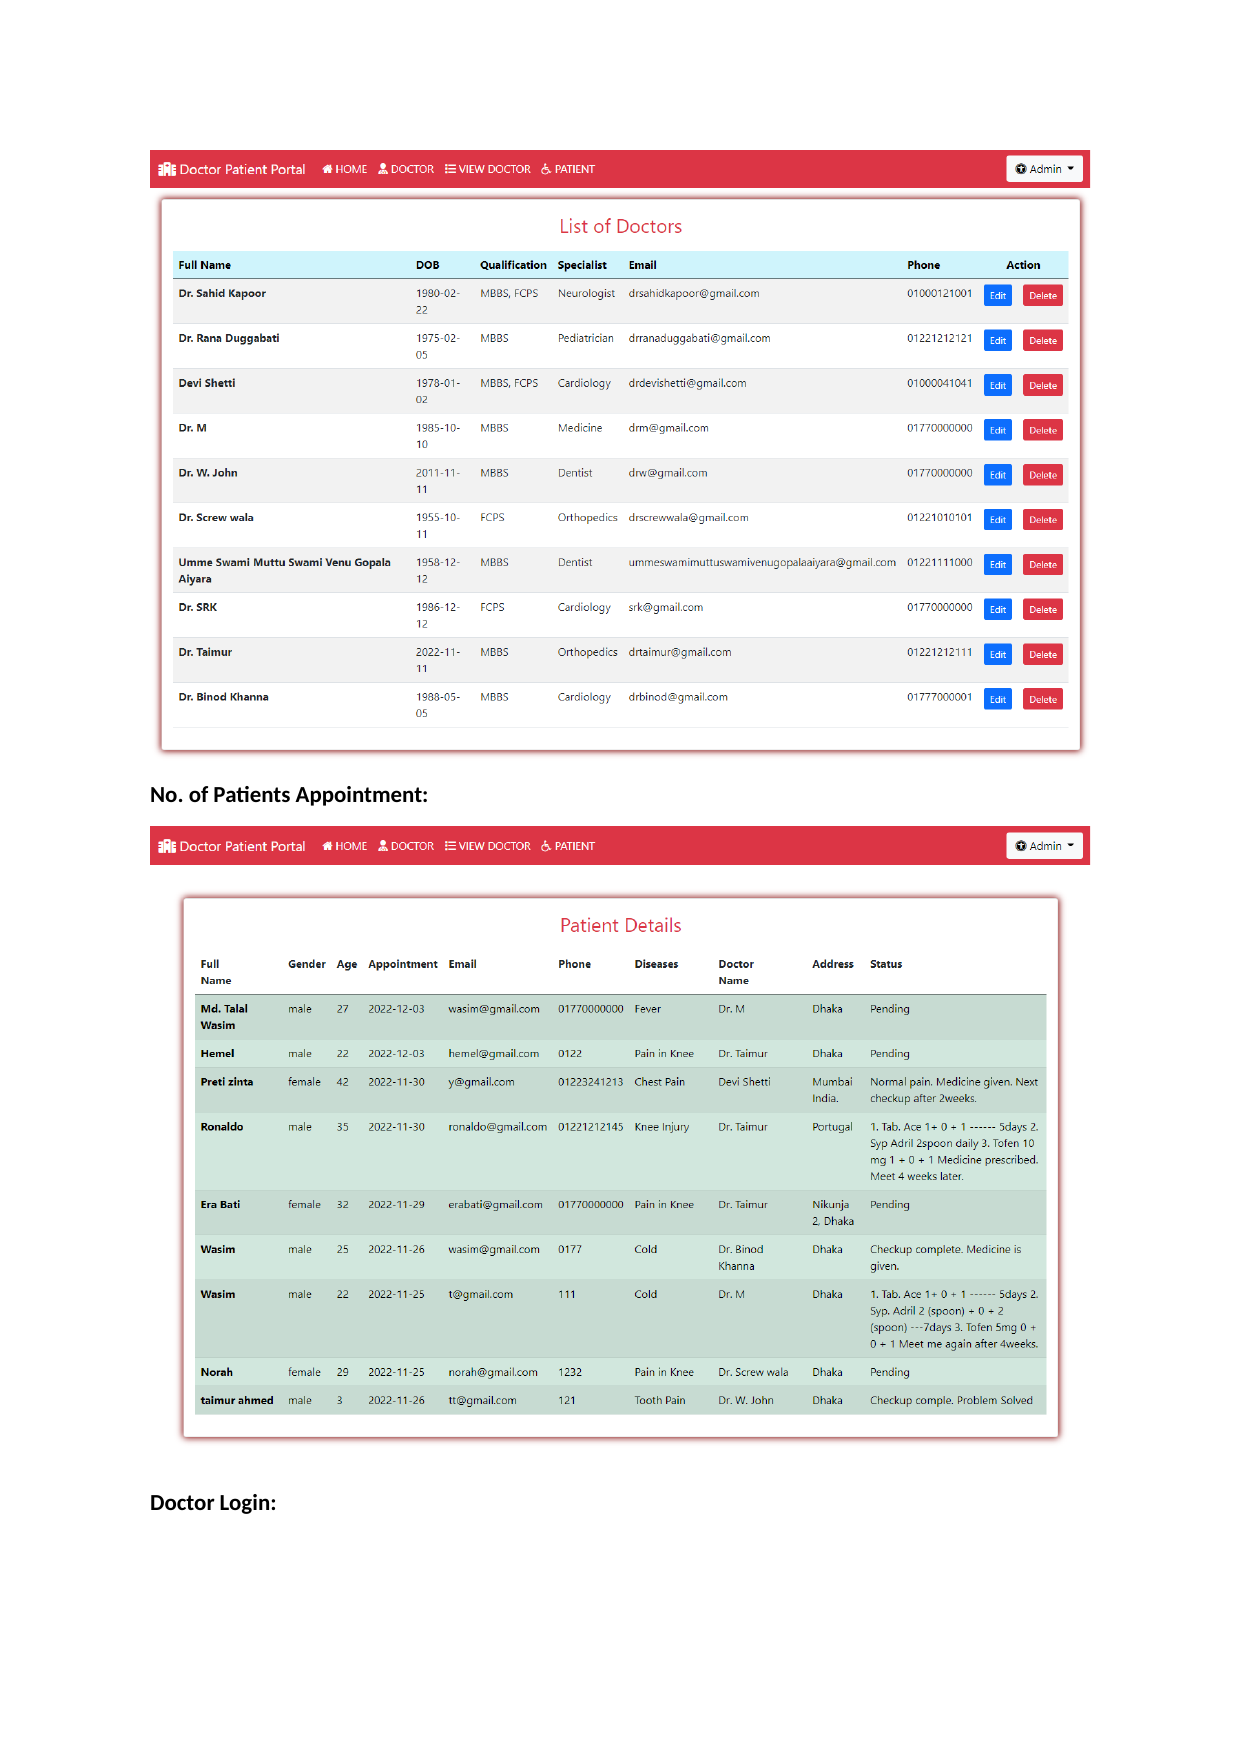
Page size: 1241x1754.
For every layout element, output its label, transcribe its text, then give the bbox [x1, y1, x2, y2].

picture [150, 150, 1091, 761]
text No. of Patients Appointment: [150, 780, 1090, 808]
text Doctor Login: [150, 1488, 1090, 1516]
picture [150, 826, 1091, 1470]
